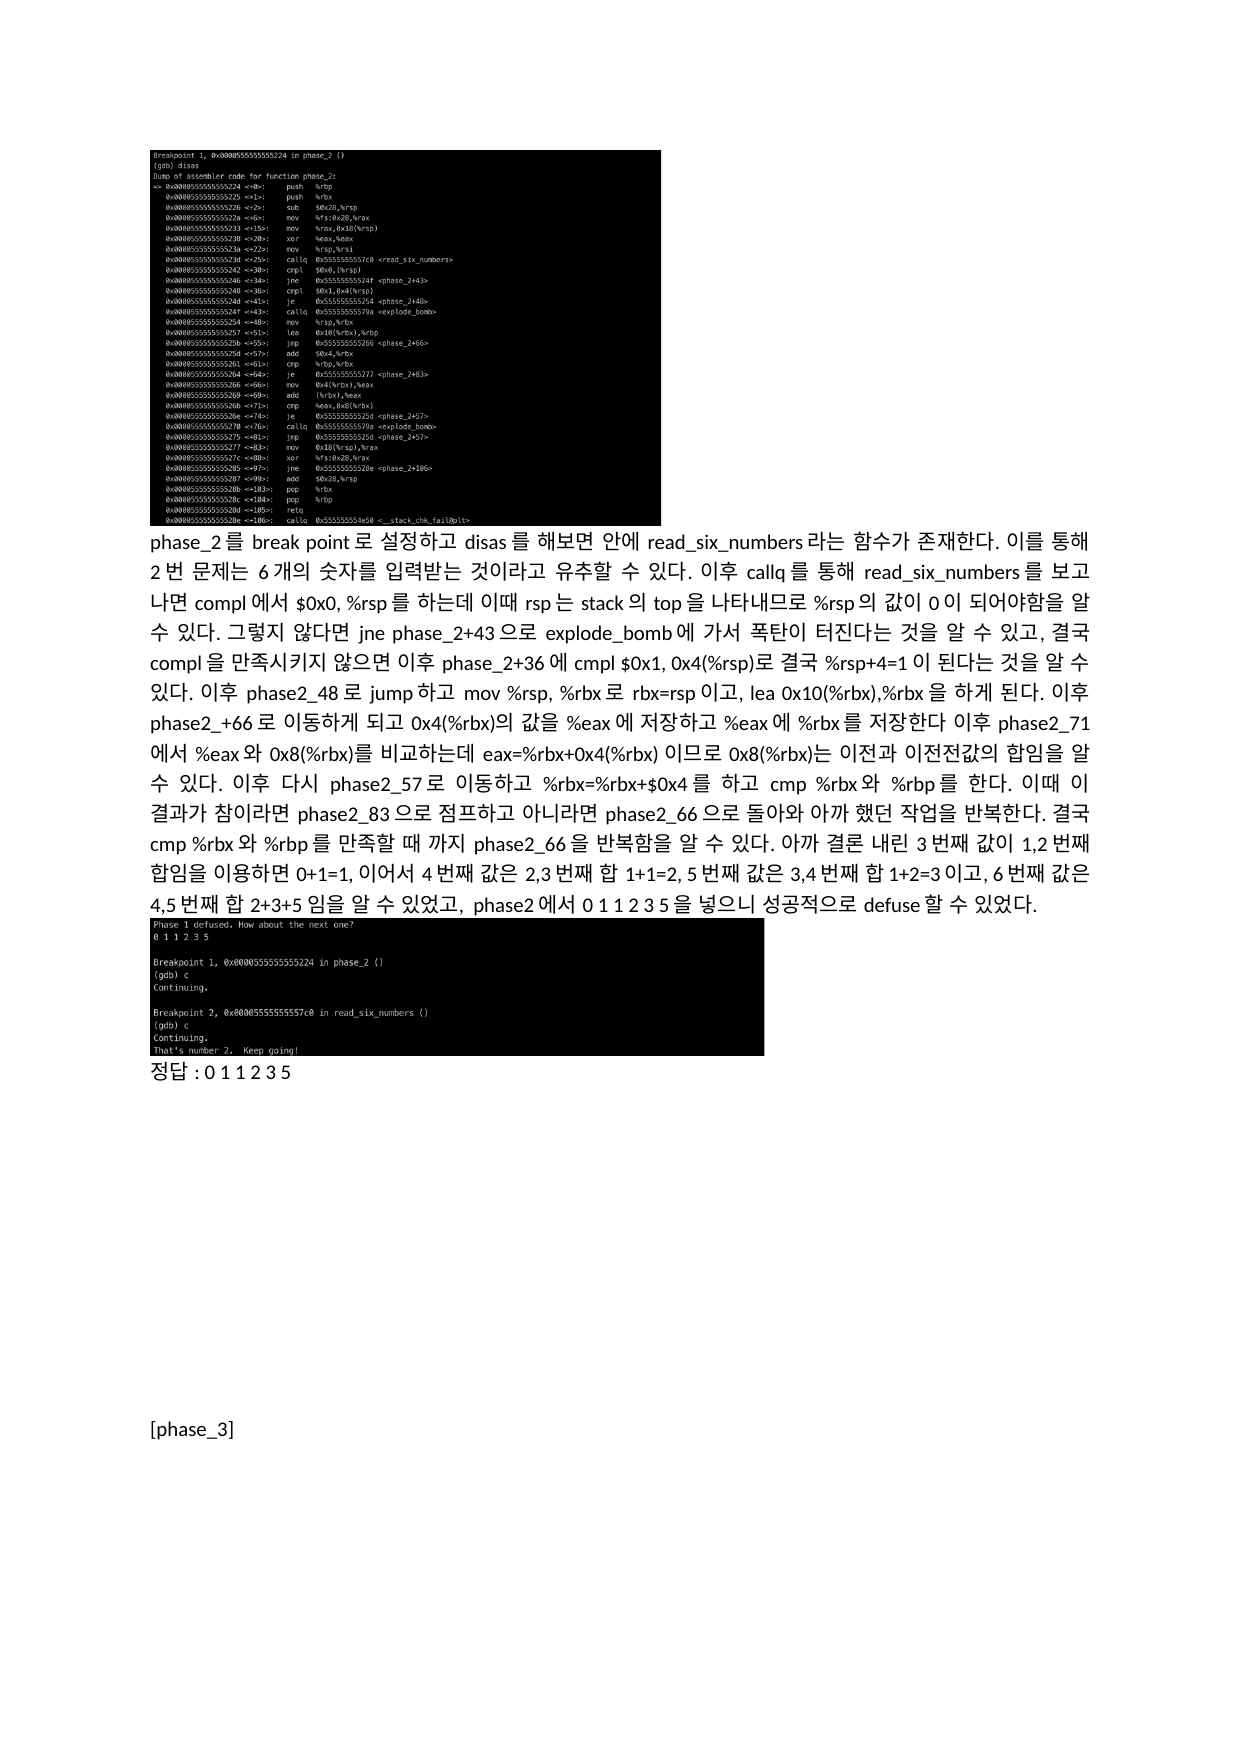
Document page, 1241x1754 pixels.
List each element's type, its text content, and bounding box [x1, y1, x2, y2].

text phase_2를 break point로 설정하고 disas를 해보면 안에 read_six_numbers라는 함수가 존재한다. 이를 통해 2번 문제는 6개의 숫자를 입력받는 것이라고 유추할 수 있다. 이후 callq를 통해 read_six_numbers를 보고 나면 compl에서 $0x0, %rsp를 하는데 이때 rsp는 stack의 top을 나타내므로 %rsp의 값이 0이 되어야함을 알 수 있다. 그렇지 않다면 jne phase_2+43으로 explode_bomb에 가서 폭탄이 터진다는 것을 알 수 있고, 결국 compl을 만족시키지 않으면 이후 phase_2+36에 cmpl $0x1, 0x4(%rsp)로 결국 %rsp+4=1이 된다는 것을 알 수 있다. 이후 phase2_48로 jump하고 mov %rsp, %rbx로 rbx=rsp이고, lea 0x10(%rbx),%rbx을 하게 된다. 이후 phase2_+66로 이동하게 되고 0x4(%rbx)의 값을 %eax에 저장하고 %eax에 %rbx를 저장한다 이후 phase2_71에서 %eax와 0x8(%rbx)를 비교하는데 eax=%rbx+0x4(%rbx) 이므로 0x8(%rbx)는 이전과 이전전값의 합임을 알 수 있다. 이후 다시 phase2_57로 이동하고 %rbx=%rbx+$0x4를 하고 cmp %rbx와 %rbp를 한다. 이때 이 결과가 참이라면 phase2_83으로 점프하고 아니라면 phase2_66으로 돌아와 아까 했던 작업을 반복한다. 결국 cmp %rbx와 %rbp를 만족할 때 까지 phase2_66을 반복함을 알 수 있다. 아까 결론 내린 3번째 값이 1,2번째 합임을 이용하면 0+1=1, 이어서 4번째 값은 2,3번째 합 1+1=2, 5번째 값은 3,4번째 합1+2=3이고, 6번째 값은 4,5번째 합 2+3+5 임을 알 수 있었고, phase2에서 0 1 1 2 3 5을 넣으니 성공적으로 defuse할 수 있었다. [150, 525, 1090, 918]
picture [150, 150, 662, 526]
text 정답 : 0 1 1 2 3 5 [150, 1056, 1090, 1086]
text [phase_3] [150, 1416, 1090, 1442]
picture [150, 918, 765, 1056]
